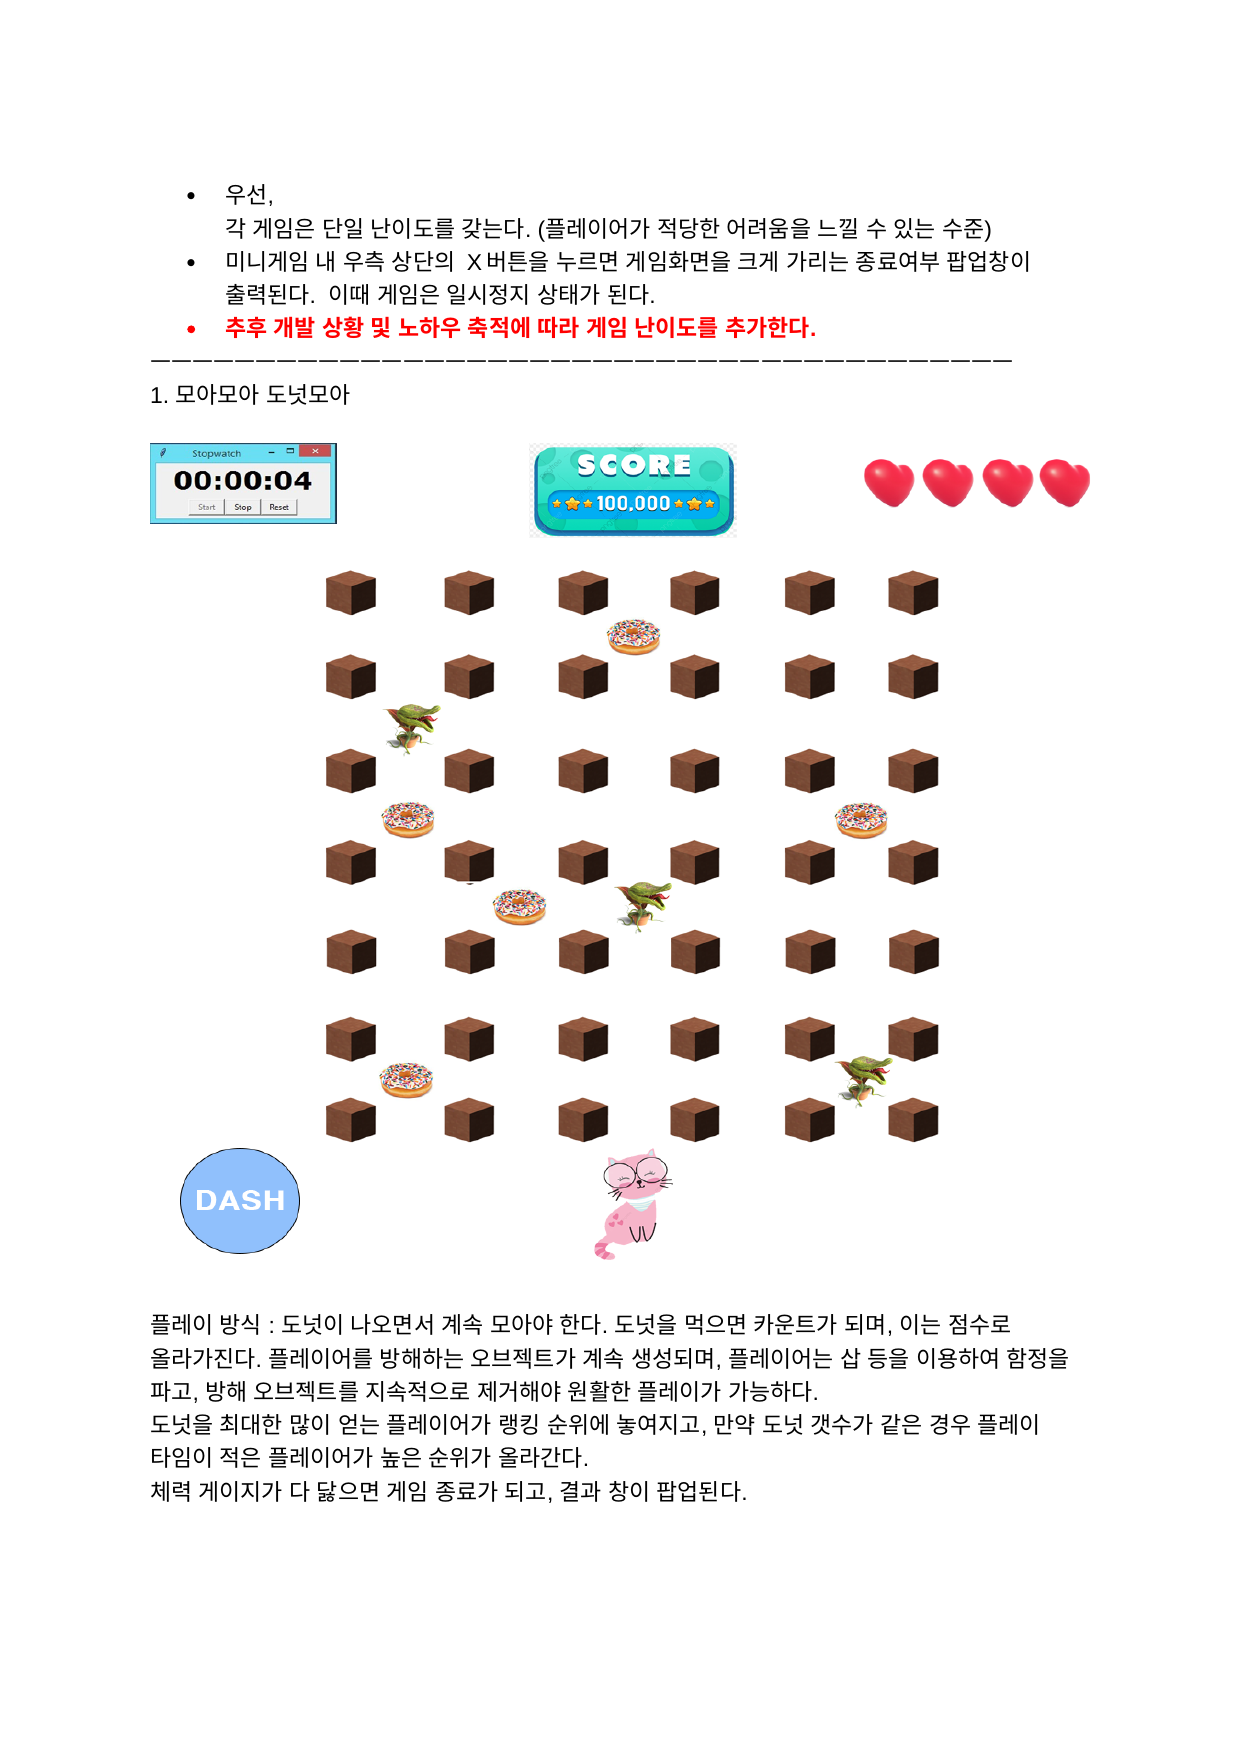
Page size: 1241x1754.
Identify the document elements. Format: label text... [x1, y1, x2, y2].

list 미니게임 내 우측 상단의 X버튼을 누르면 게임화면을 크게 가리는 종료여부 팝업창이 출력된다. 이때 게임은 일시정지 상태가 된다. [187, 244, 1090, 310]
text ㅡㅡㅡㅡㅡㅡㅡㅡㅡㅡㅡㅡㅡㅡㅡㅡㅡㅡㅡㅡㅡㅡㅡㅡㅡㅡㅡㅡㅡㅡㅡㅡㅡㅡㅡㅡㅡㅡㅡㅡㅡ [150, 343, 1090, 377]
text 도넛을 최대한 많이 얻는 플레이어가 랭킹 순위에 놓여지고, 만약 도넛 갯수가 같은 경우 플레이 타임이 적은 플레이어가 높은 순위가 올라간다. [150, 1407, 1090, 1473]
text 1. 모아모아 도넛모아 [150, 377, 1090, 410]
picture [150, 443, 1091, 1274]
text 체력 게이지가 다 닳으면 게임 종료가 되고, 결과 창이 팝업된다. [150, 1473, 1090, 1507]
list 우선, [187, 177, 1090, 210]
text 각 게임은 단일 난이도를 갖는다. (플레이어가 적당한 어려움을 느낄 수 있는 수준) [225, 210, 1090, 244]
text 플레이 방식 : 도넛이 나오면서 계속 모아야 한다. 도넛을 먹으면 카운트가 되며, 이는 점수로 올라가진다. 플레이어를 방해하는 오브젝트가 계속 생성되며, 플레이어는 삽 등을 이용하여 함정을 파고, 방해 오브젝트를 지속적으로 제거해야 원활한 플레이가 가능하다. [150, 1307, 1090, 1407]
list 추후 개발 상황 및 노하우 축적에 따라 게임 난이도를 추가한다. [187, 310, 1090, 343]
